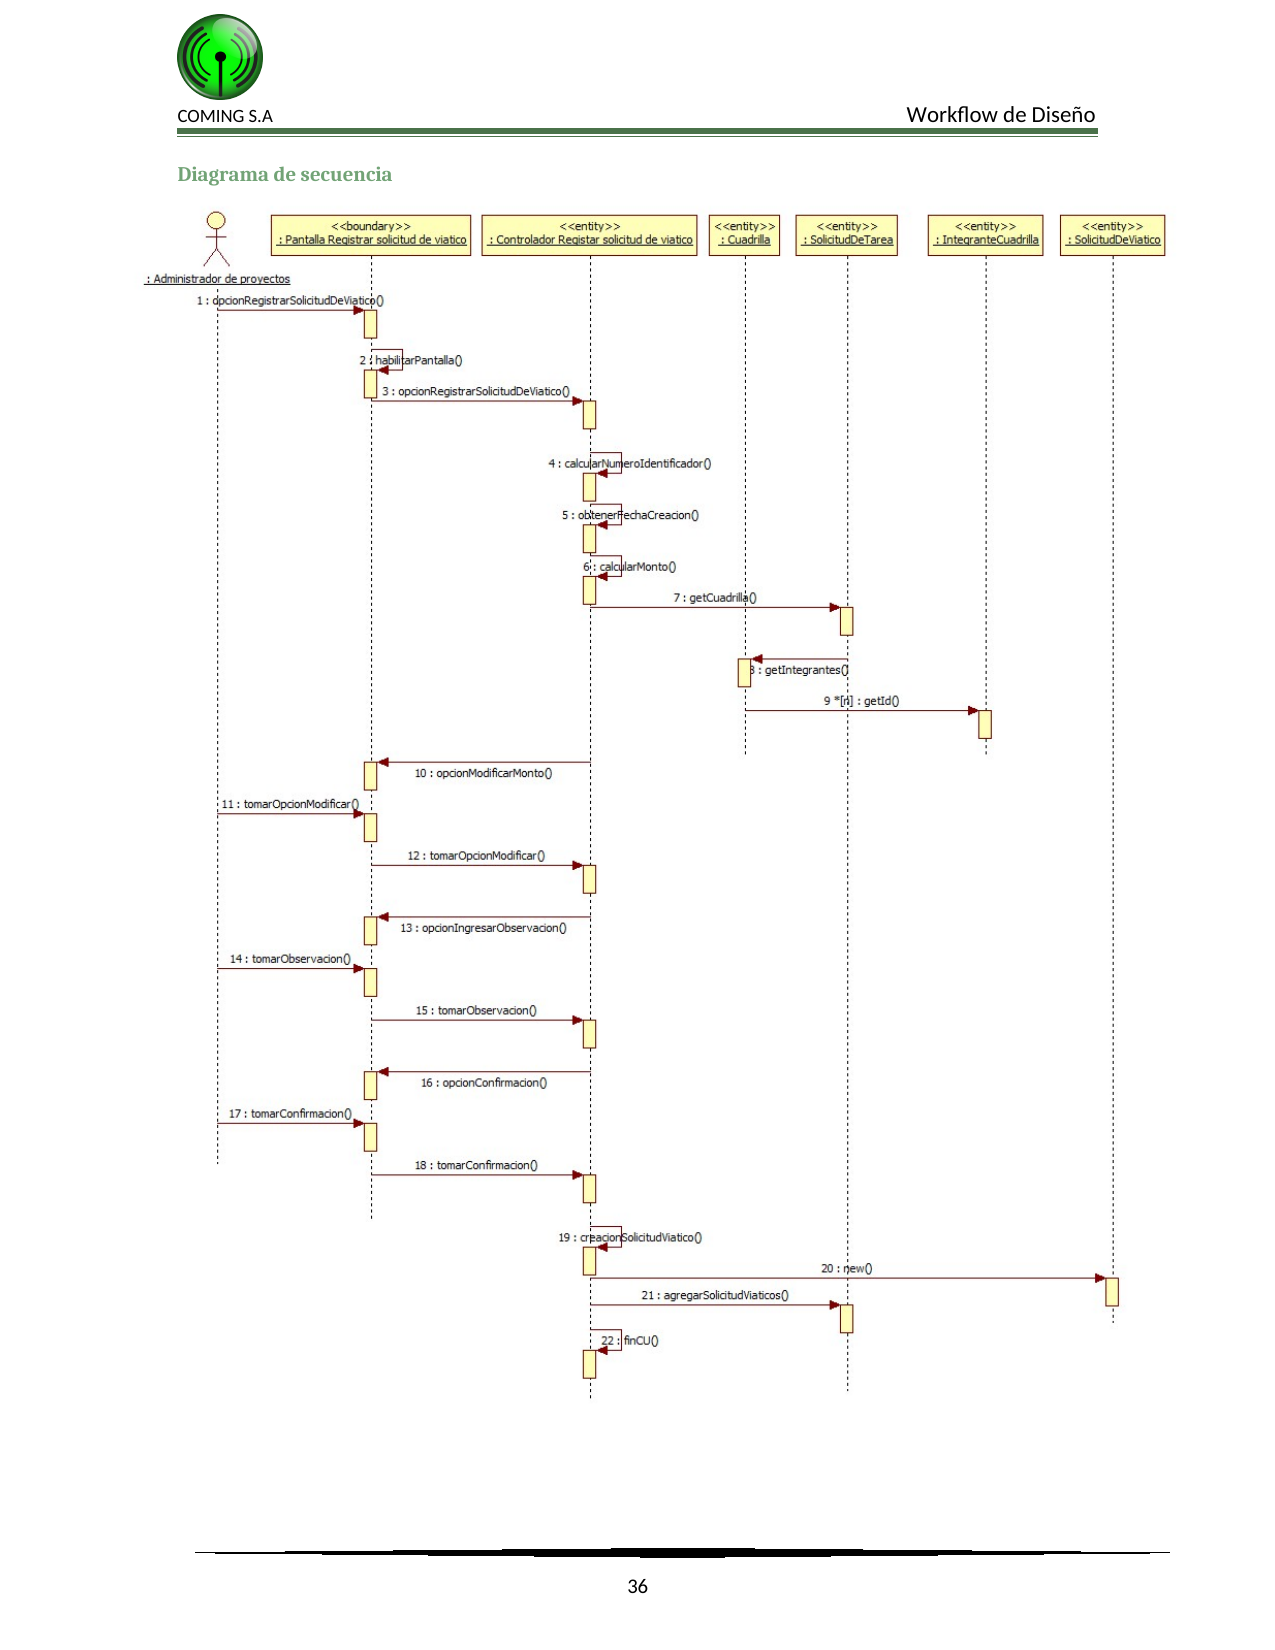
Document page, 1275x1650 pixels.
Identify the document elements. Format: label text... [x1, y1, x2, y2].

picture [118, 190, 1186, 1420]
subtitle Diagrama de secuencia [177, 163, 1098, 187]
picture [177, 14, 263, 100]
